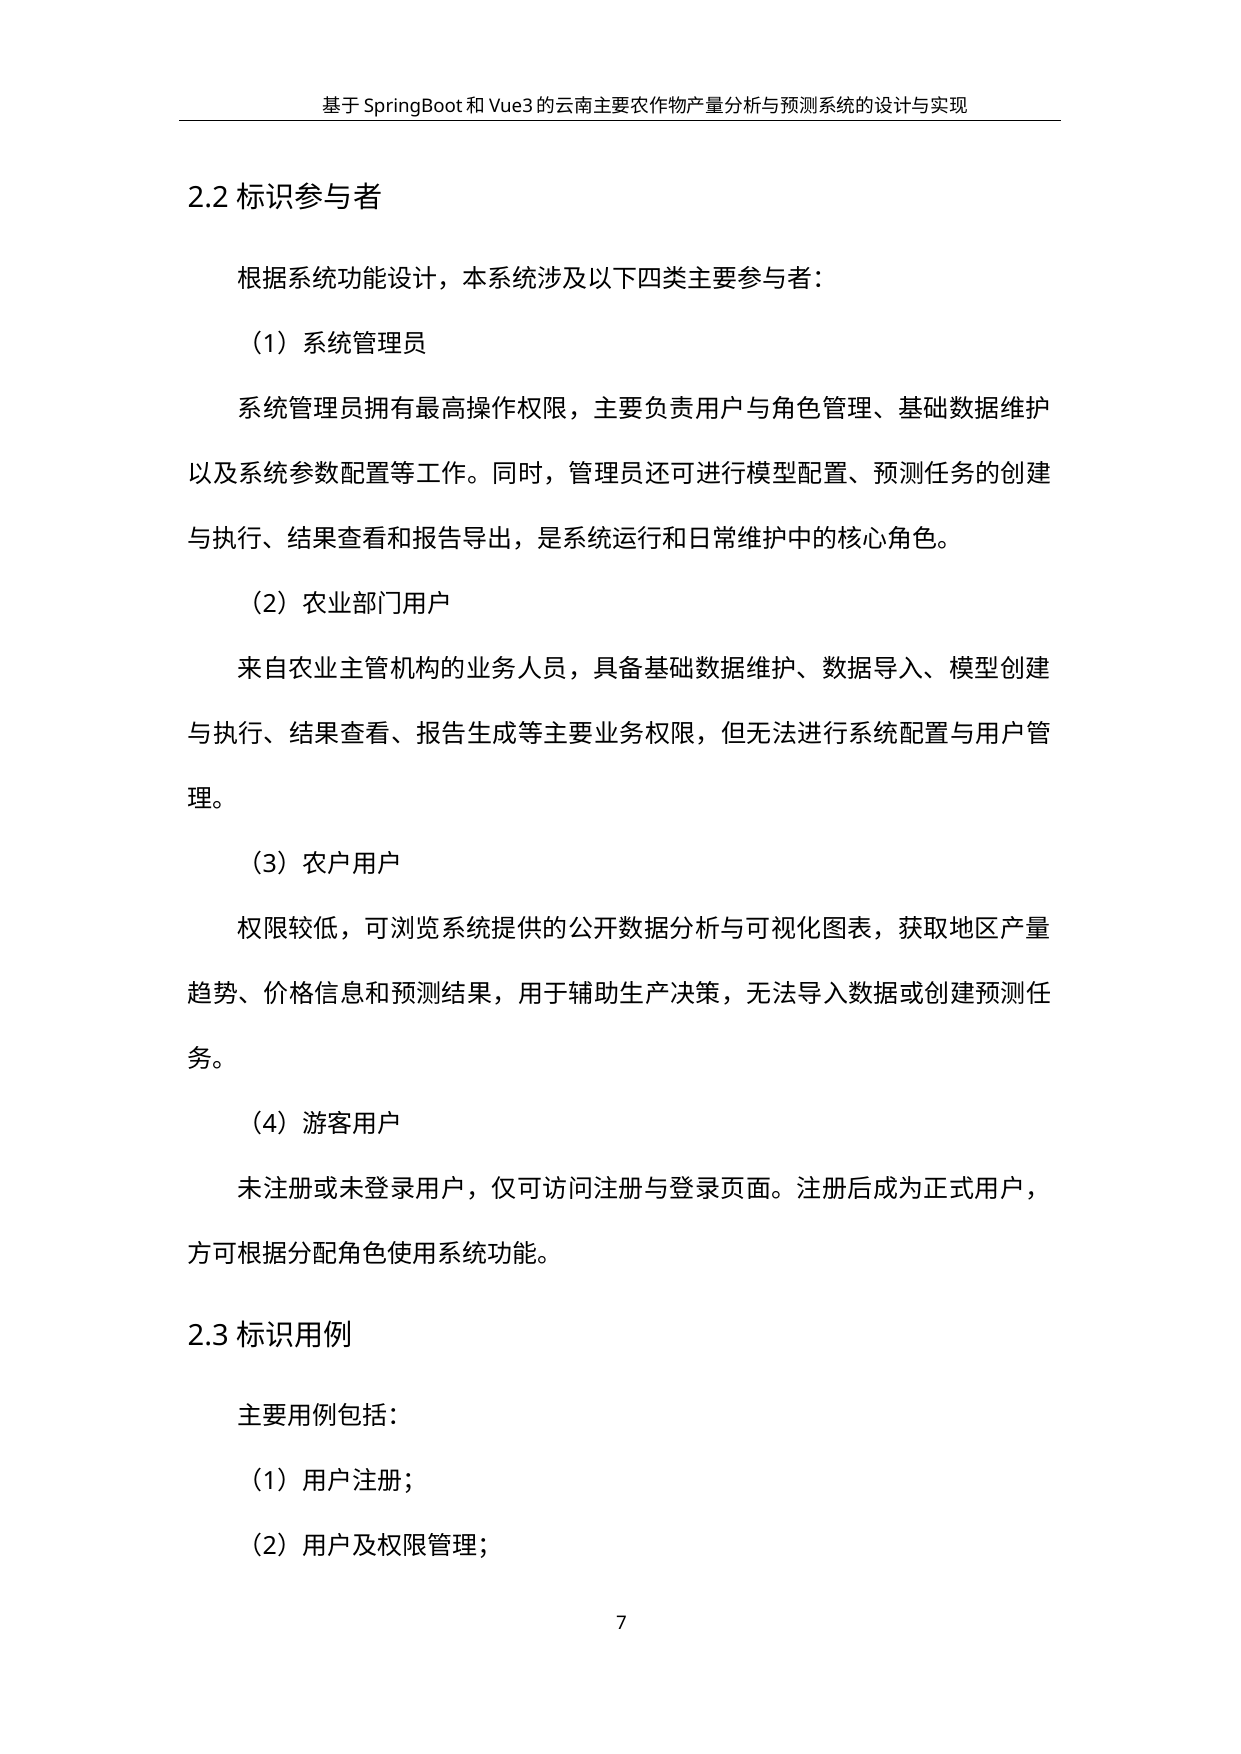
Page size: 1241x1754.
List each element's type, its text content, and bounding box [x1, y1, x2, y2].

text 权限较低，可浏览系统提供的公开数据分析与可视化图表，获取地区产量趋势、价格信息和预测结果，用于辅助生产决策，无法导入数据或创建预测任务。 [187, 894, 1053, 1089]
text 根据系统功能设计，本系统涉及以下四类主要参与者： [187, 244, 1053, 309]
text 系统管理员拥有最高操作权限，主要负责用户与角色管理、基础数据维护以及系统参数配置等工作。同时，管理员还可进行模型配置、预测任务的创建与执行、结果查看和报告导出，是系统运行和日常维护中的核心角色。 [187, 374, 1053, 569]
text （4）游客用户 [187, 1089, 1053, 1154]
text （1）用户注册； [187, 1446, 1053, 1511]
text （3）农户用户 [187, 829, 1053, 894]
text （2）用户及权限管理； [187, 1511, 1053, 1576]
text 来自农业主管机构的业务人员，具备基础数据维护、数据导入、模型创建与执行、结果查看、报告生成等主要业务权限，但无法进行系统配置与用户管理。 [187, 634, 1053, 829]
text 2.3 标识用例 [187, 1300, 1053, 1365]
text （1）系统管理员 [187, 309, 1053, 374]
text 未注册或未登录用户，仅可访问注册与登录页面。注册后成为正式用户，方可根据分配角色使用系统功能。 [187, 1154, 1053, 1284]
text 2.2 标识参与者 [187, 162, 1053, 227]
text （2）农业部门用户 [187, 569, 1053, 634]
text 主要用例包括： [187, 1381, 1053, 1446]
